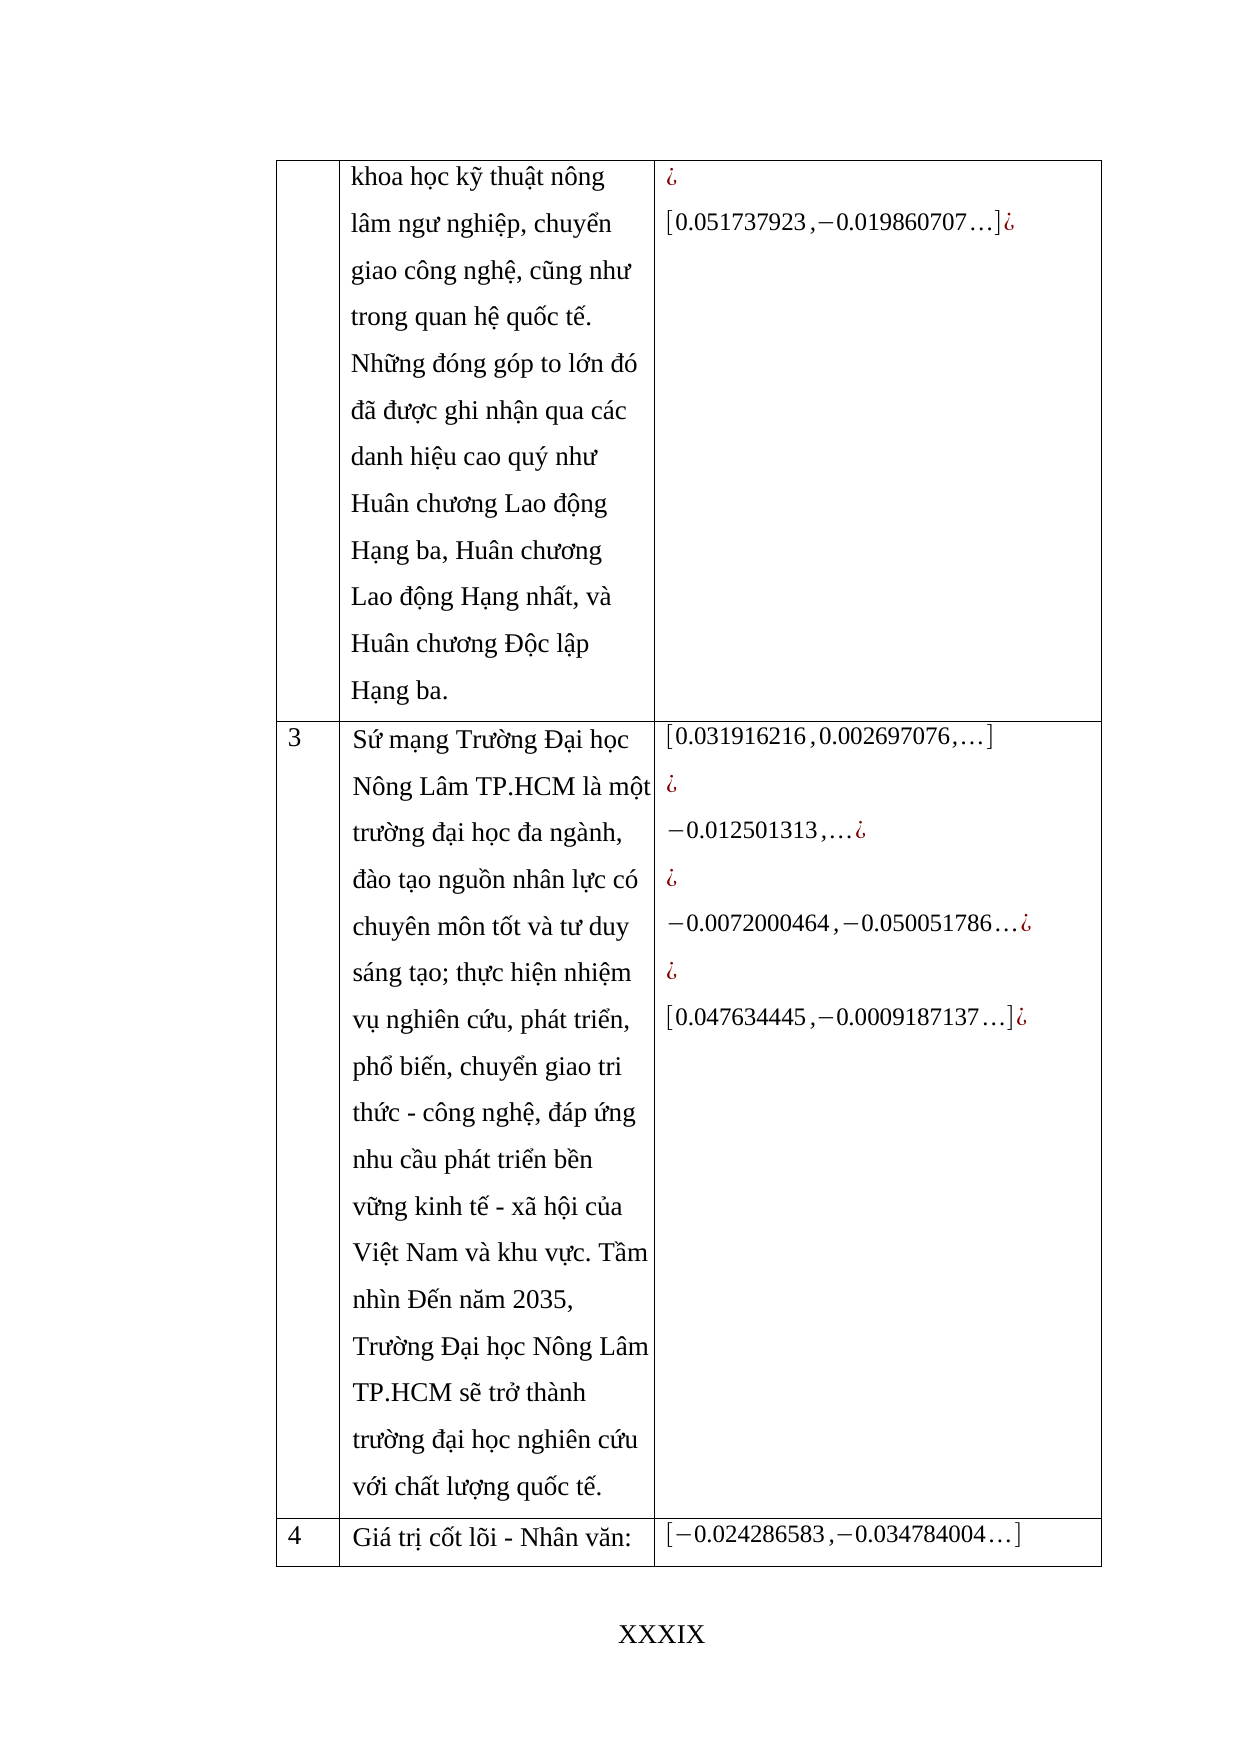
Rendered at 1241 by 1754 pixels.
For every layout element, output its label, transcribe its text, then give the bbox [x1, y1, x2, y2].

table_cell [340, 161, 654, 721]
table_cell 3 [277, 722, 339, 1518]
table_cell [655, 1519, 1101, 1566]
table_cell [340, 722, 654, 1518]
table_cell [655, 722, 1101, 1518]
table_cell 4 [277, 1519, 339, 1566]
table_cell [655, 161, 1101, 721]
table_cell 2 [277, 161, 339, 721]
table_cell [340, 1519, 654, 1566]
